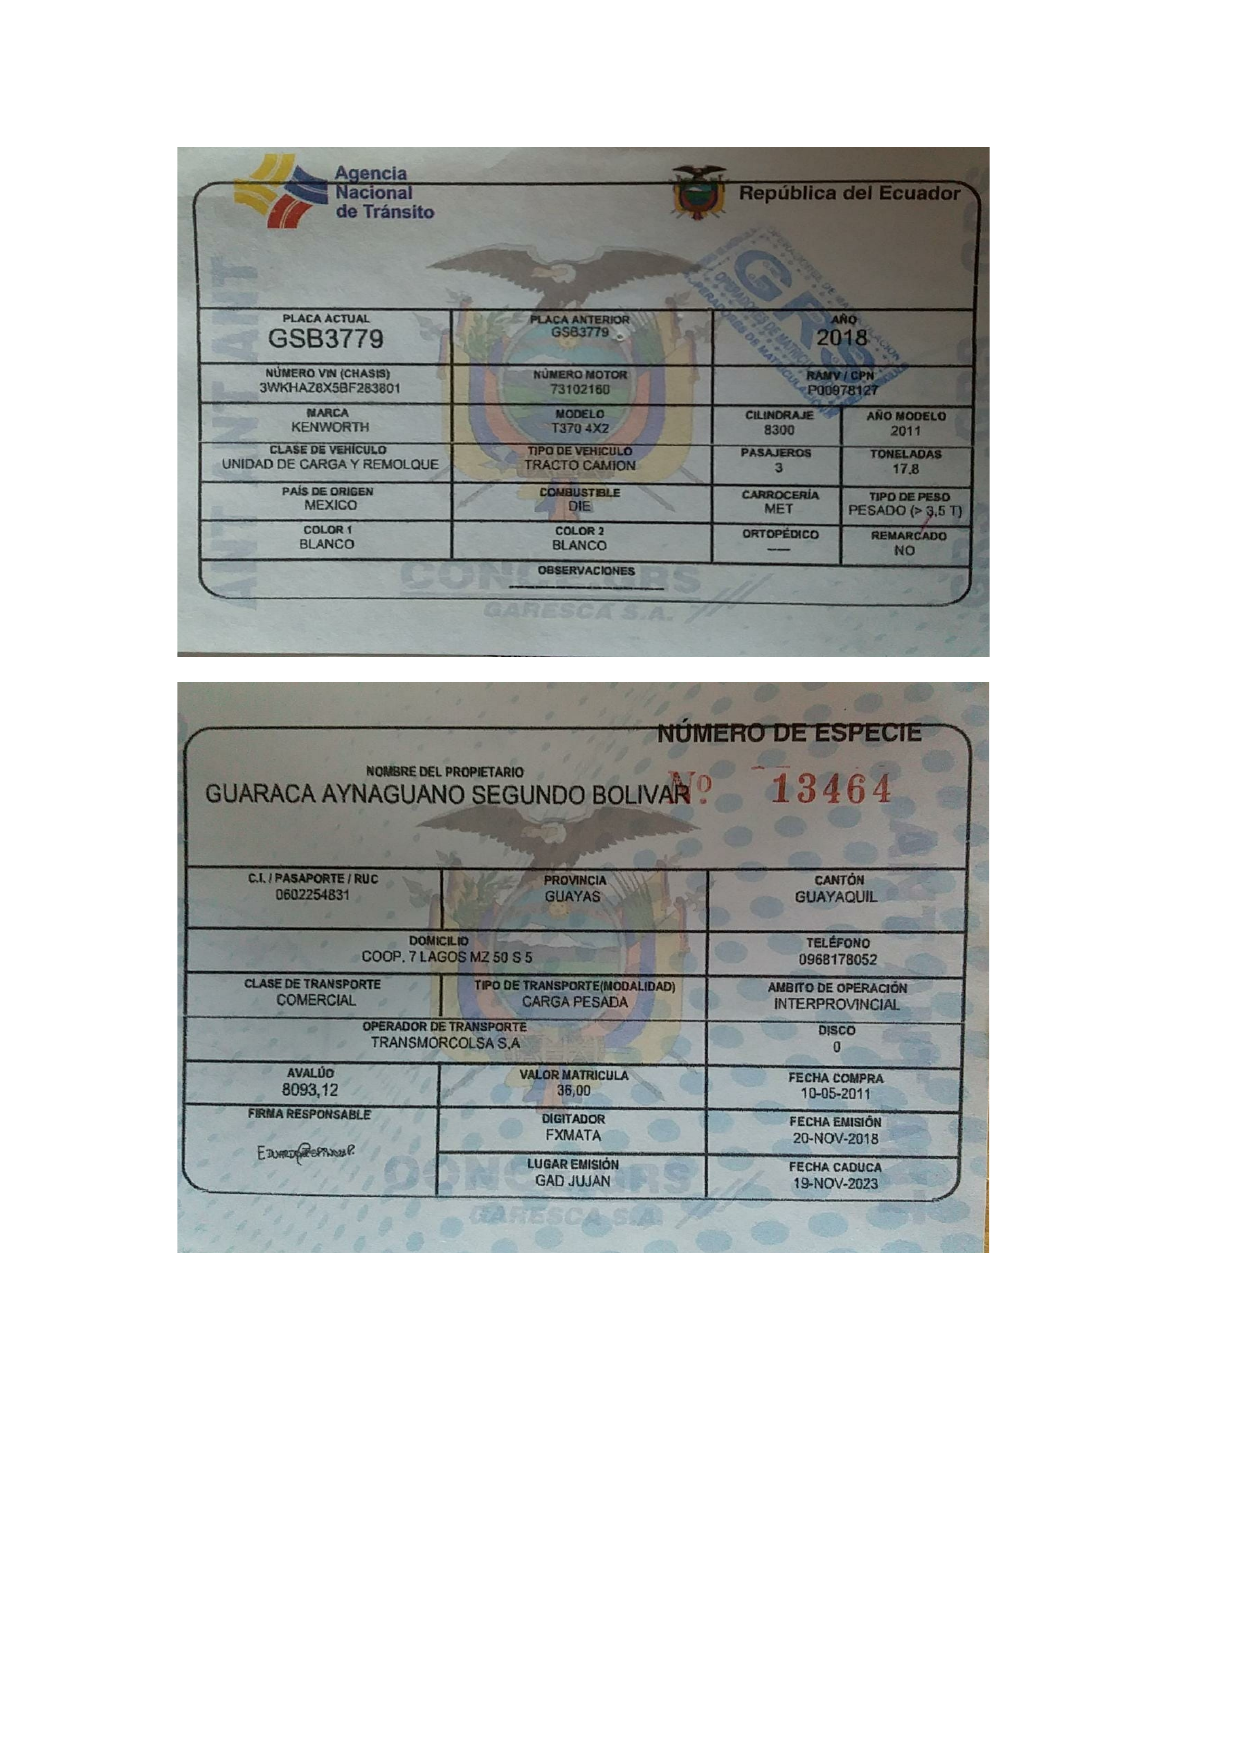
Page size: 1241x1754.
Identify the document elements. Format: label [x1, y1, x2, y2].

picture [177, 147, 990, 657]
picture [177, 682, 990, 1253]
